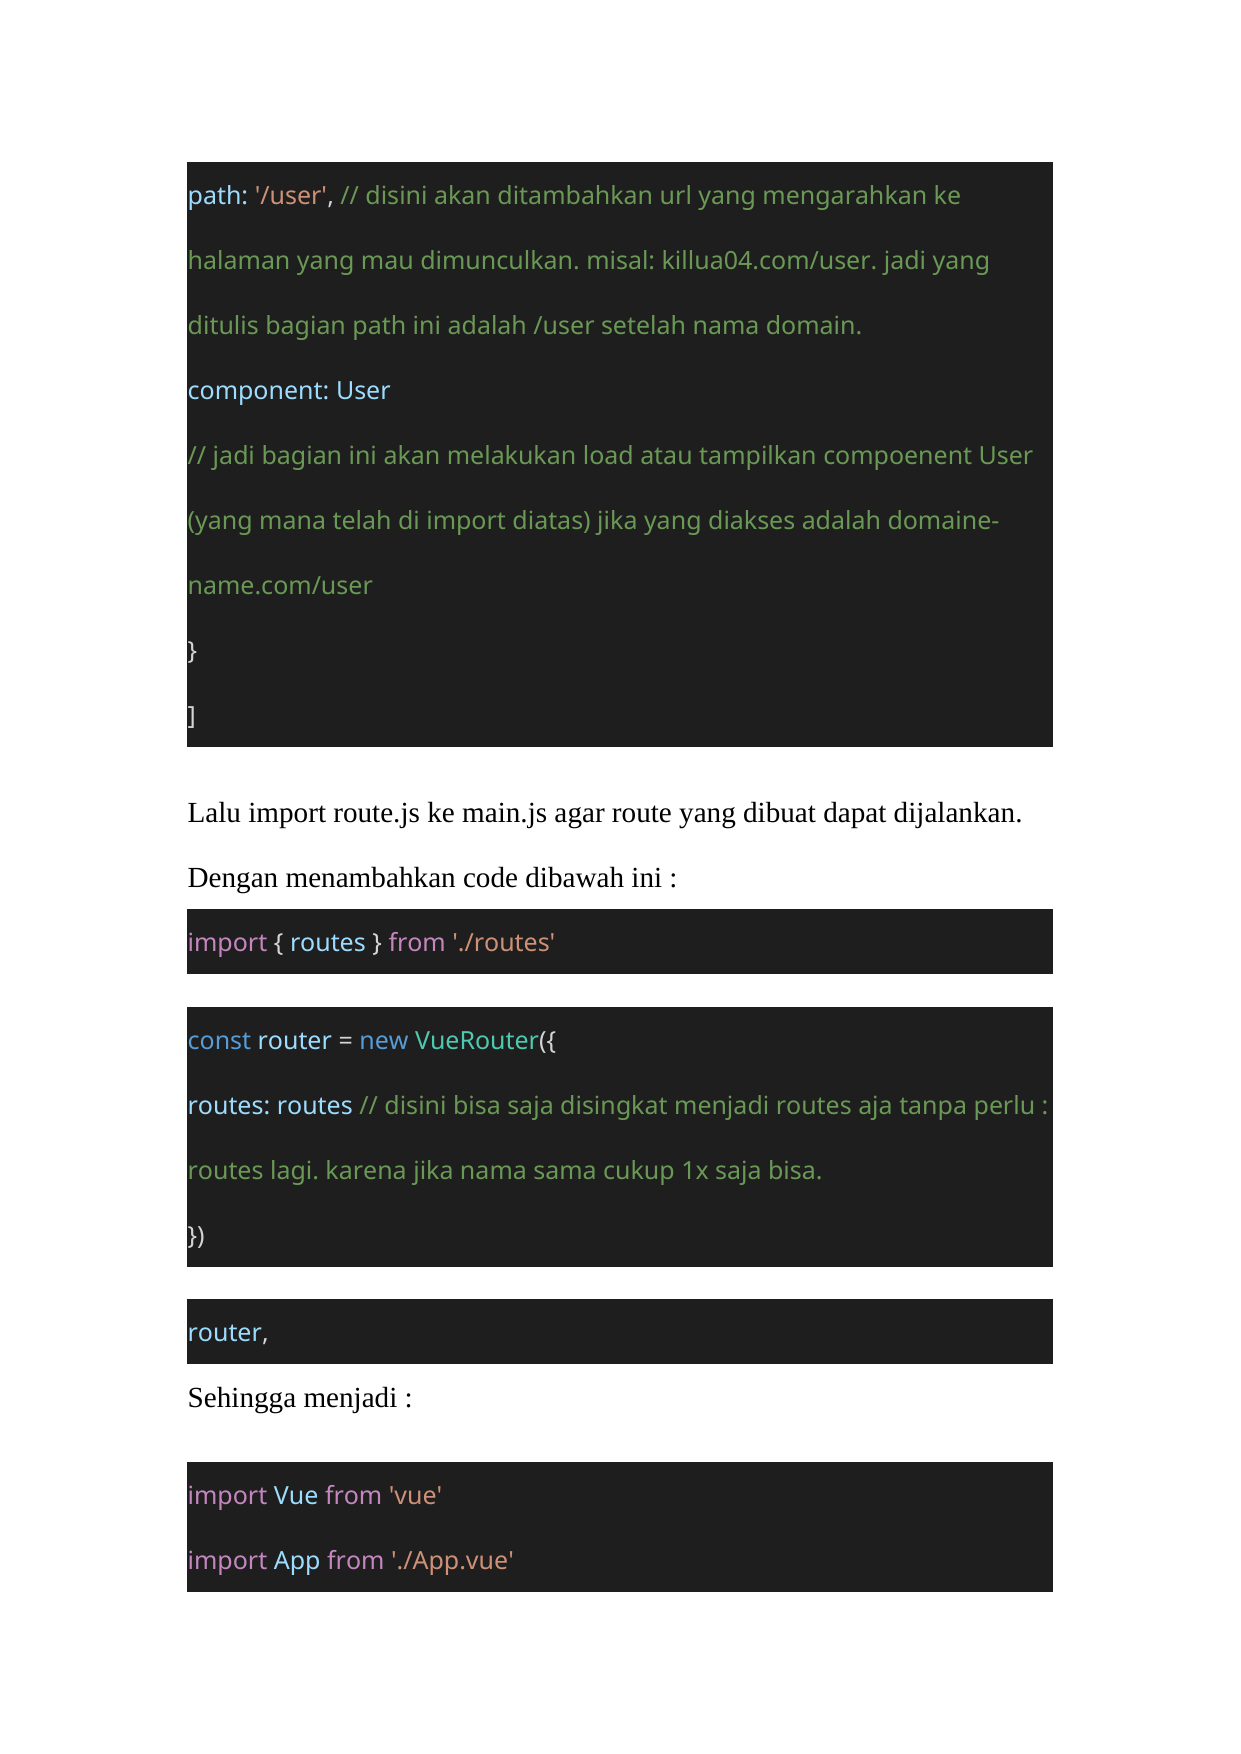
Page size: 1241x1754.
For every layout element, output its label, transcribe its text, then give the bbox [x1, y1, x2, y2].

text // jadi bagian ini akan melakukan load atau tampilkan compoenent User (yang mana telah di import diatas) jika yang diakses adalah domaine-name.com/user [187, 422, 1053, 617]
list Sehingga menjadi : [187, 1364, 1053, 1429]
text import { routes } from './routes' [187, 909, 1053, 974]
text component: User [187, 357, 1053, 422]
text routes: routes // disini bisa saja disingkat menjadi routes aja tanpa perlu : routes lagi. karena jika nama sama cukup 1x saja bisa. [187, 1072, 1053, 1202]
text path: '/user', // disini akan ditambahkan url yang mengarahkan ke halaman yang mau dimunculkan. misal: killua04.com/user. jadi yang ditulis bagian path ini adalah /user setelah nama domain. [187, 162, 1053, 357]
text ] [187, 682, 1053, 747]
text } [187, 617, 1053, 682]
text const router = new VueRouter({ [187, 1007, 1053, 1072]
list Lalu import route.js ke main.js agar route yang dibuat dapat dijalankan. Dengan menambahkan code dibawah ini : [187, 779, 1053, 909]
text router, [187, 1299, 1053, 1364]
text import Vue from 'vue' [187, 1462, 1053, 1527]
text }) [187, 1202, 1053, 1267]
text import App from './App.vue' [187, 1527, 1053, 1592]
